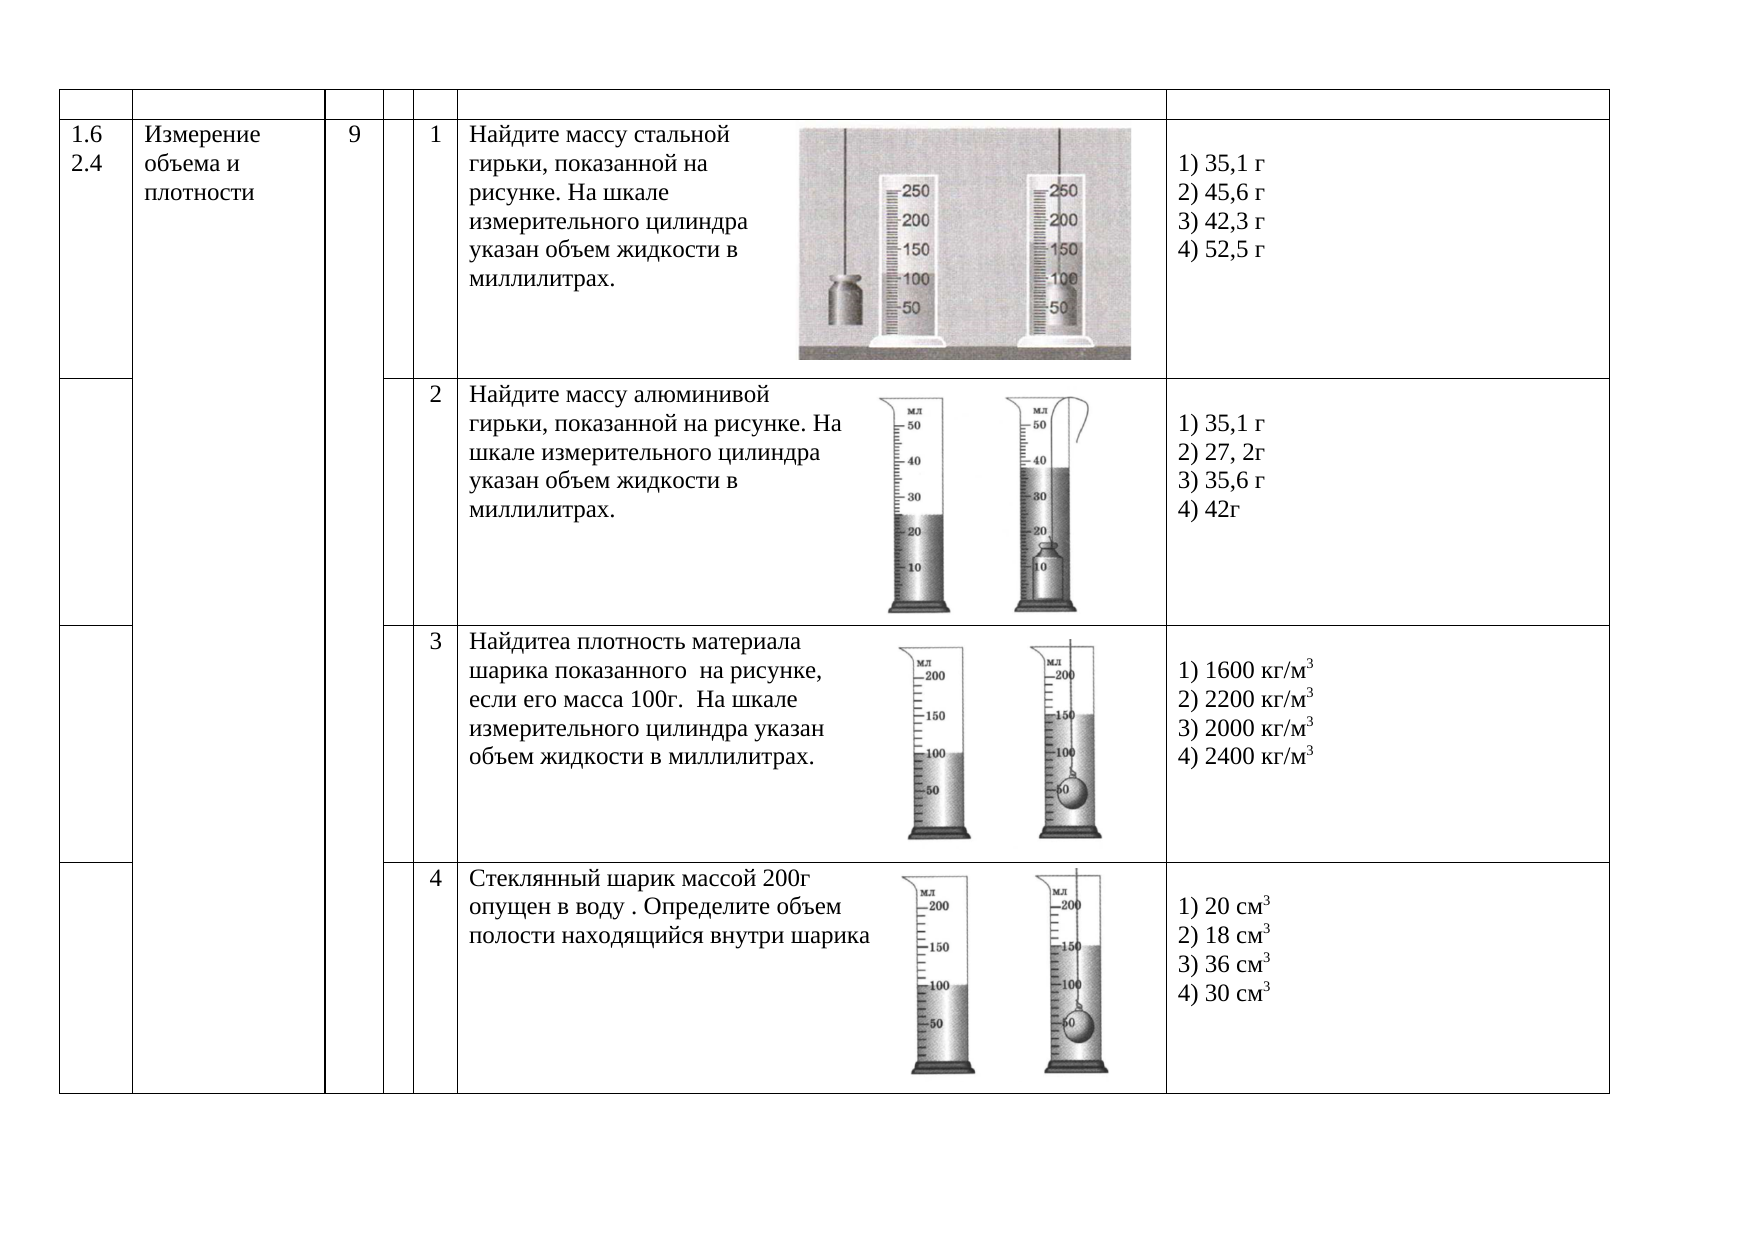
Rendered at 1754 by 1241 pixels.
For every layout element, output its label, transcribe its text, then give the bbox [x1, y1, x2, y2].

table_cell 9 [326, 120, 383, 1093]
table_cell 1 [414, 120, 457, 378]
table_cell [1167, 90, 1609, 118]
table_cell 5 [414, 90, 457, 118]
table_cell [384, 626, 413, 862]
table_cell 1) 35,1 г 2) 27, 2г 3) 35,6 г 4) 42г [1167, 379, 1609, 625]
table_cell [384, 379, 413, 625]
table_cell [60, 90, 132, 118]
table_cell 2 [414, 379, 457, 625]
table_cell [384, 90, 413, 118]
table_cell 1) 20 см3 2) 18 см3 3) 36 см3 4) 30 см3 [1167, 863, 1609, 1093]
table_cell [384, 120, 413, 378]
picture [893, 868, 1122, 1081]
table_cell [60, 626, 132, 862]
table_cell Стеклянный шарик массой 200г опущен в воду . Определите объем полости находящийся внутри шарика [458, 863, 1166, 1093]
table_cell 1.6 2.4 [60, 120, 132, 378]
table_cell 1) 35,1 г 2) 45,6 г 3) 42,3 г 4) 52,5 г [1167, 120, 1609, 378]
table_cell 4 [414, 863, 457, 1093]
table_cell Найдите массу алюминивой гирьки, показанной на рисунке. На шкале измерительного цилиндра указан объем жидкости в миллилитрах. [458, 379, 1166, 625]
picture [793, 120, 1132, 358]
table_cell [60, 379, 132, 625]
table_cell Найдите массу стальной гирьки, показанной на рисунке. На шкале измерительного цилиндра указан объем жидкости в миллилитрах. [458, 120, 1166, 378]
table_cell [458, 90, 1166, 118]
table_cell [60, 863, 132, 1093]
picture [868, 386, 1100, 621]
table_cell 1) 1600 кг/м3 2) 2200 кг/м3 3) 2000 кг/м3 4) 2400 кг/м3 [1167, 626, 1609, 862]
table_cell Измерение объема и плотности [133, 120, 324, 1093]
table_cell [384, 863, 413, 1093]
picture [890, 639, 1116, 849]
table_cell 3 [414, 626, 457, 862]
table_cell Найдитеа плотность материала шарика показанного на рисунке, если его масса 100г. На шкале измерительного цилиндра указан объем жидкости в миллилитрах. [458, 626, 1166, 862]
